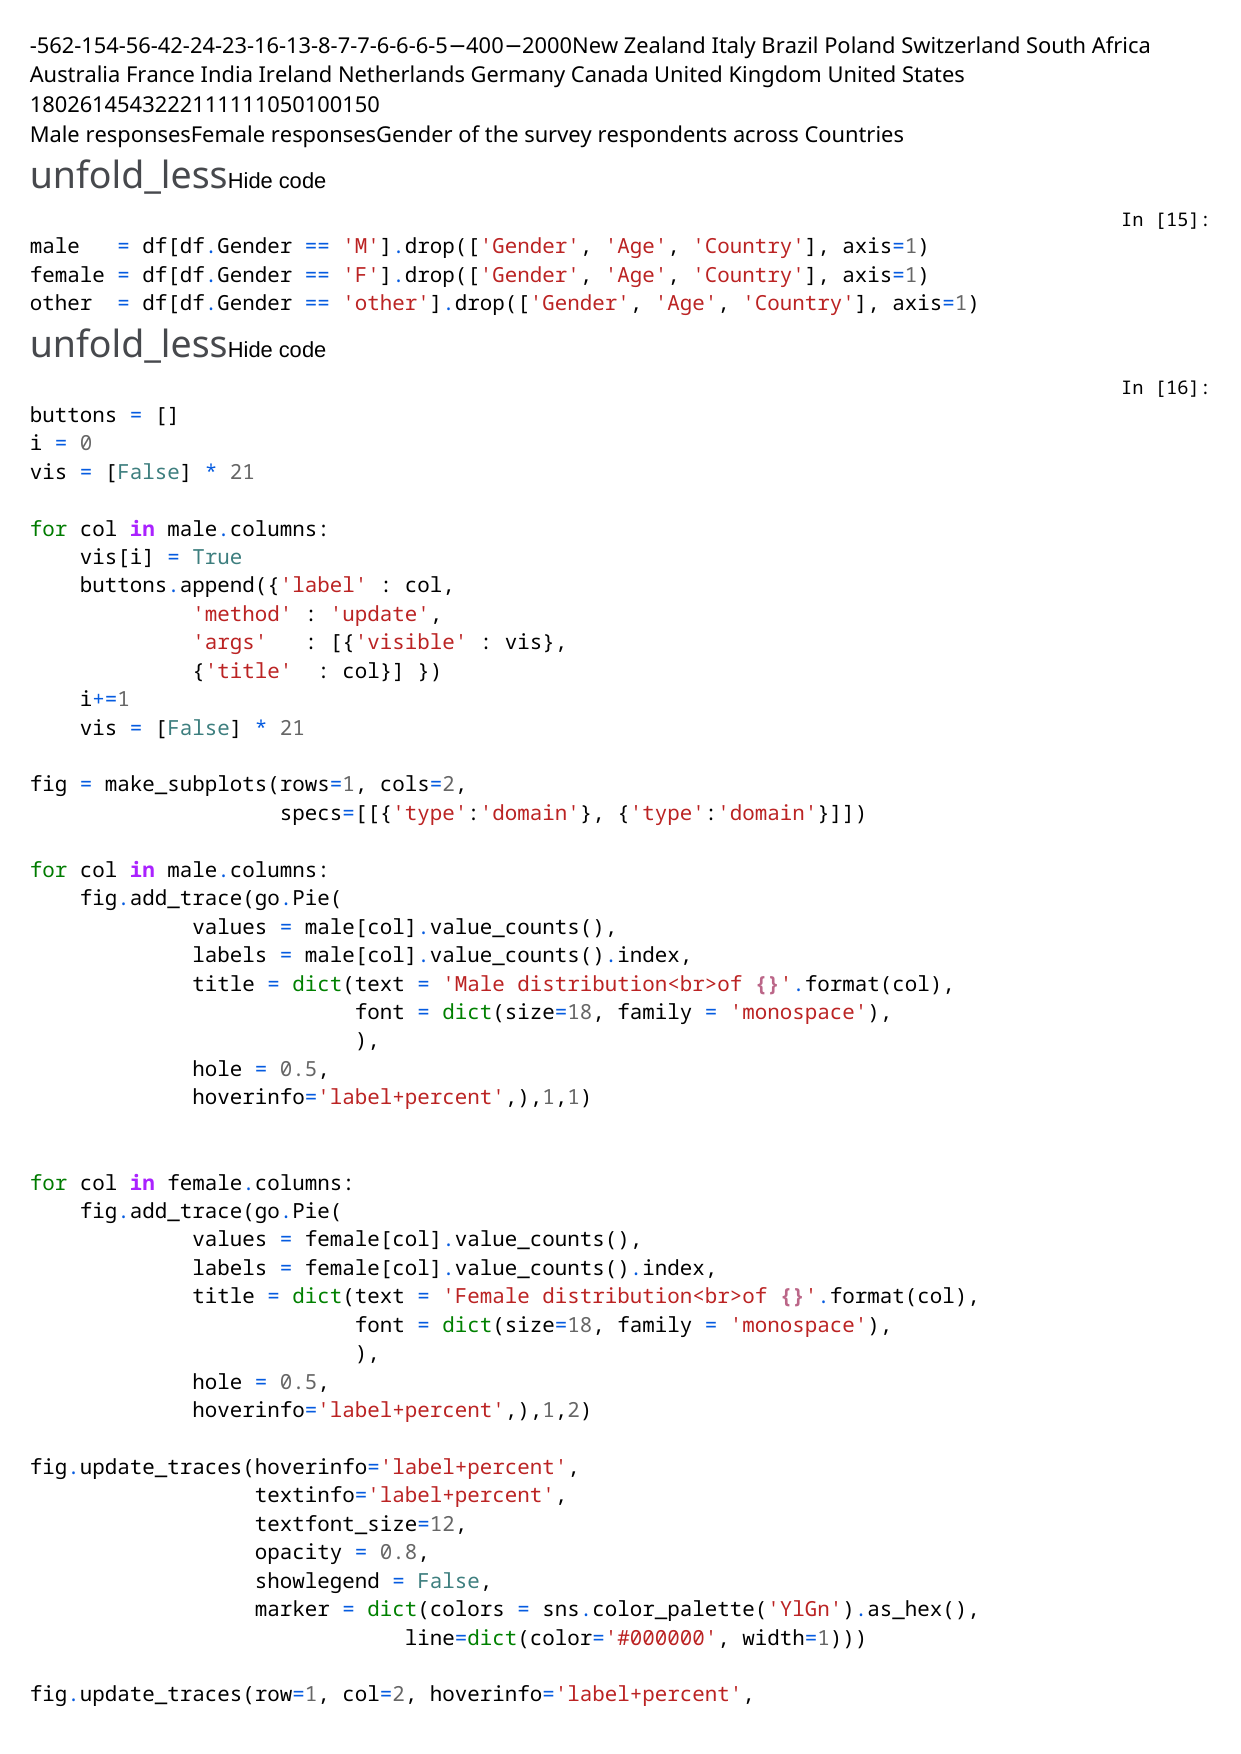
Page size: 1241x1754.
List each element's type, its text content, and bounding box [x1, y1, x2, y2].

text values = female[col].value_counts(), [29, 1224, 1211, 1253]
text vis = [False] * 21 [29, 457, 1211, 485]
text other = df[df.Gender == 'other'].drop(['Gender', 'Age', 'Country'], axis=1) [29, 288, 1211, 317]
text title = dict(text = 'Female distribution<br>of {}'.format(col), [29, 1281, 1211, 1310]
text font = dict(size=18, family = 'monospace'), [29, 1310, 1211, 1338]
text hole = 0.5, [29, 1054, 1211, 1082]
text fig.update_traces(row=1, col=2, hoverinfo='label+percent', [29, 1679, 1211, 1708]
text title = dict(text = 'Male distribution<br>of {}'.format(col), [29, 969, 1211, 997]
text for col in male.columns: [29, 514, 1211, 542]
text fig.update_traces(hoverinfo='label+percent', [29, 1452, 1211, 1481]
text values = male[col].value_counts(), [29, 912, 1211, 940]
text Male responsesFemale responsesGender of the survey respondents across Countries [29, 119, 1211, 149]
text female = df[df.Gender == 'F'].drop(['Gender', 'Age', 'Country'], axis=1) [29, 260, 1211, 288]
text fig = make_subplots(rows=1, cols=2, [29, 769, 1211, 798]
text font = dict(size=18, family = 'monospace'), [29, 997, 1211, 1026]
text showlegend = False, [29, 1566, 1211, 1594]
text marker = dict(colors = sns.color_palette('YlGn').as_hex(), [29, 1594, 1211, 1623]
text {'title' : col}] }) [29, 656, 1211, 684]
text textfont_size=12, [29, 1509, 1211, 1537]
text buttons.append({'label' : col, [29, 571, 1211, 599]
text vis = [False] * 21 [29, 713, 1211, 741]
text In [15]: [29, 200, 1211, 232]
text i = 0 [29, 428, 1211, 457]
text In [16]: [29, 368, 1211, 400]
text for col in male.columns: [29, 855, 1211, 883]
text buttons = [] [29, 400, 1211, 428]
text specs=[[{'type':'domain'}, {'type':'domain'}]]) [29, 798, 1211, 826]
text 'method' : 'update', [29, 599, 1211, 627]
text labels = female[col].value_counts().index, [29, 1253, 1211, 1281]
text labels = male[col].value_counts().index, [29, 940, 1211, 969]
text textinfo='label+percent', [29, 1481, 1211, 1509]
text fig.add_trace(go.Pie( [29, 883, 1211, 912]
text vis[i] = True [29, 542, 1211, 571]
text opacity = 0.8, [29, 1537, 1211, 1566]
text fig.add_trace(go.Pie( [29, 1196, 1211, 1224]
text hoverinfo='label+percent',),1,2) [29, 1395, 1211, 1424]
text for col in female.columns: [29, 1168, 1211, 1196]
text ), [29, 1026, 1211, 1054]
text unfold_lessHide code [29, 317, 1211, 368]
text male = df[df.Gender == 'M'].drop(['Gender', 'Age', 'Country'], axis=1) [29, 232, 1211, 260]
text line=dict(color='#000000', width=1))) [29, 1623, 1211, 1651]
text ), [29, 1338, 1211, 1367]
text hole = 0.5, [29, 1367, 1211, 1395]
text i+=1 [29, 684, 1211, 713]
text -562-154-56-42-24-23-16-13-8-7-7-6-6-6-5−400−2000New Zealand Italy Brazil Poland Switzerland South Africa Australia France India Ireland Netherlands Germany Canada United Kingdom United States 1802614543222111111050100150 [29, 29, 1211, 119]
text unfold_lessHide code [29, 149, 1211, 200]
text 'args' : [{'visible' : vis}, [29, 627, 1211, 656]
text hoverinfo='label+percent',),1,1) [29, 1082, 1211, 1111]
